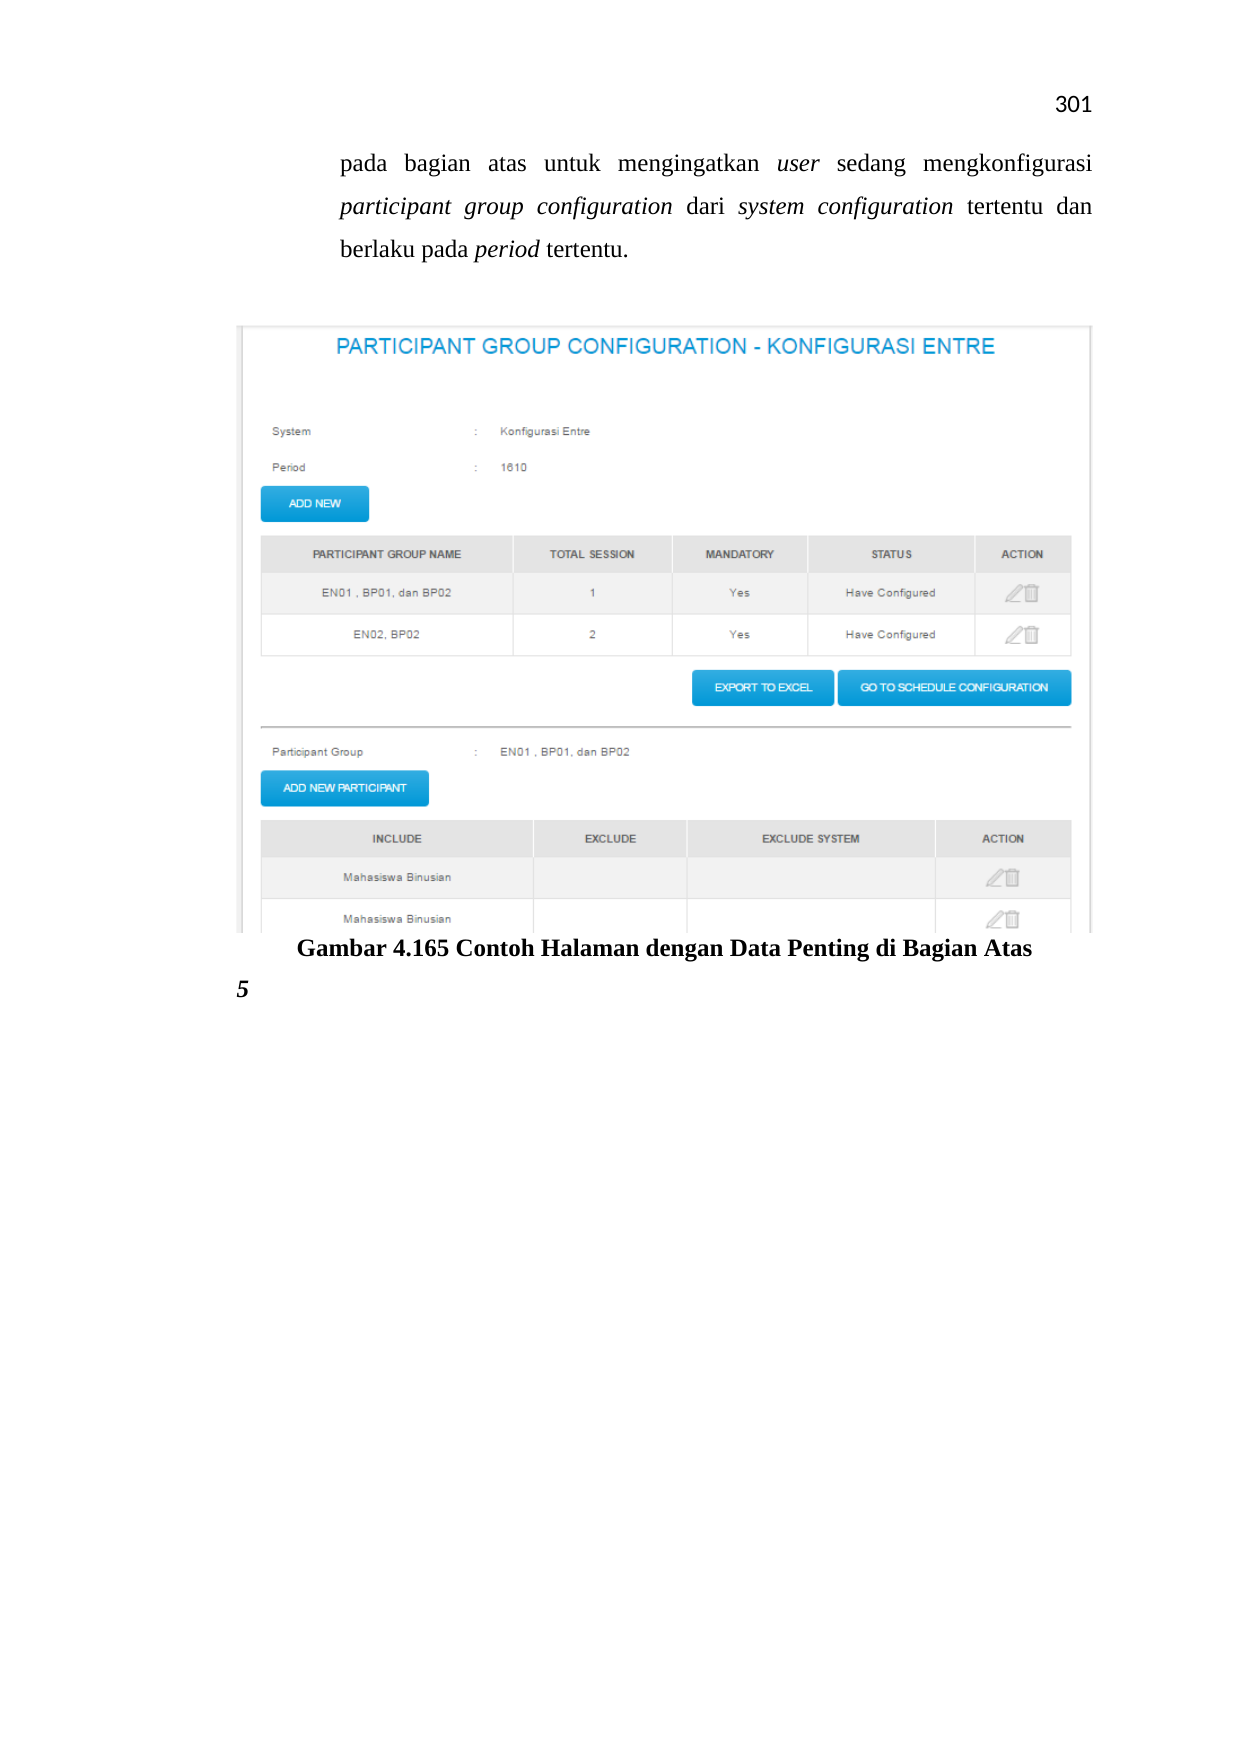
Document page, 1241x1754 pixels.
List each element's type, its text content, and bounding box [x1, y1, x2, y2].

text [340, 148, 1092, 263]
picture [236, 320, 1093, 933]
